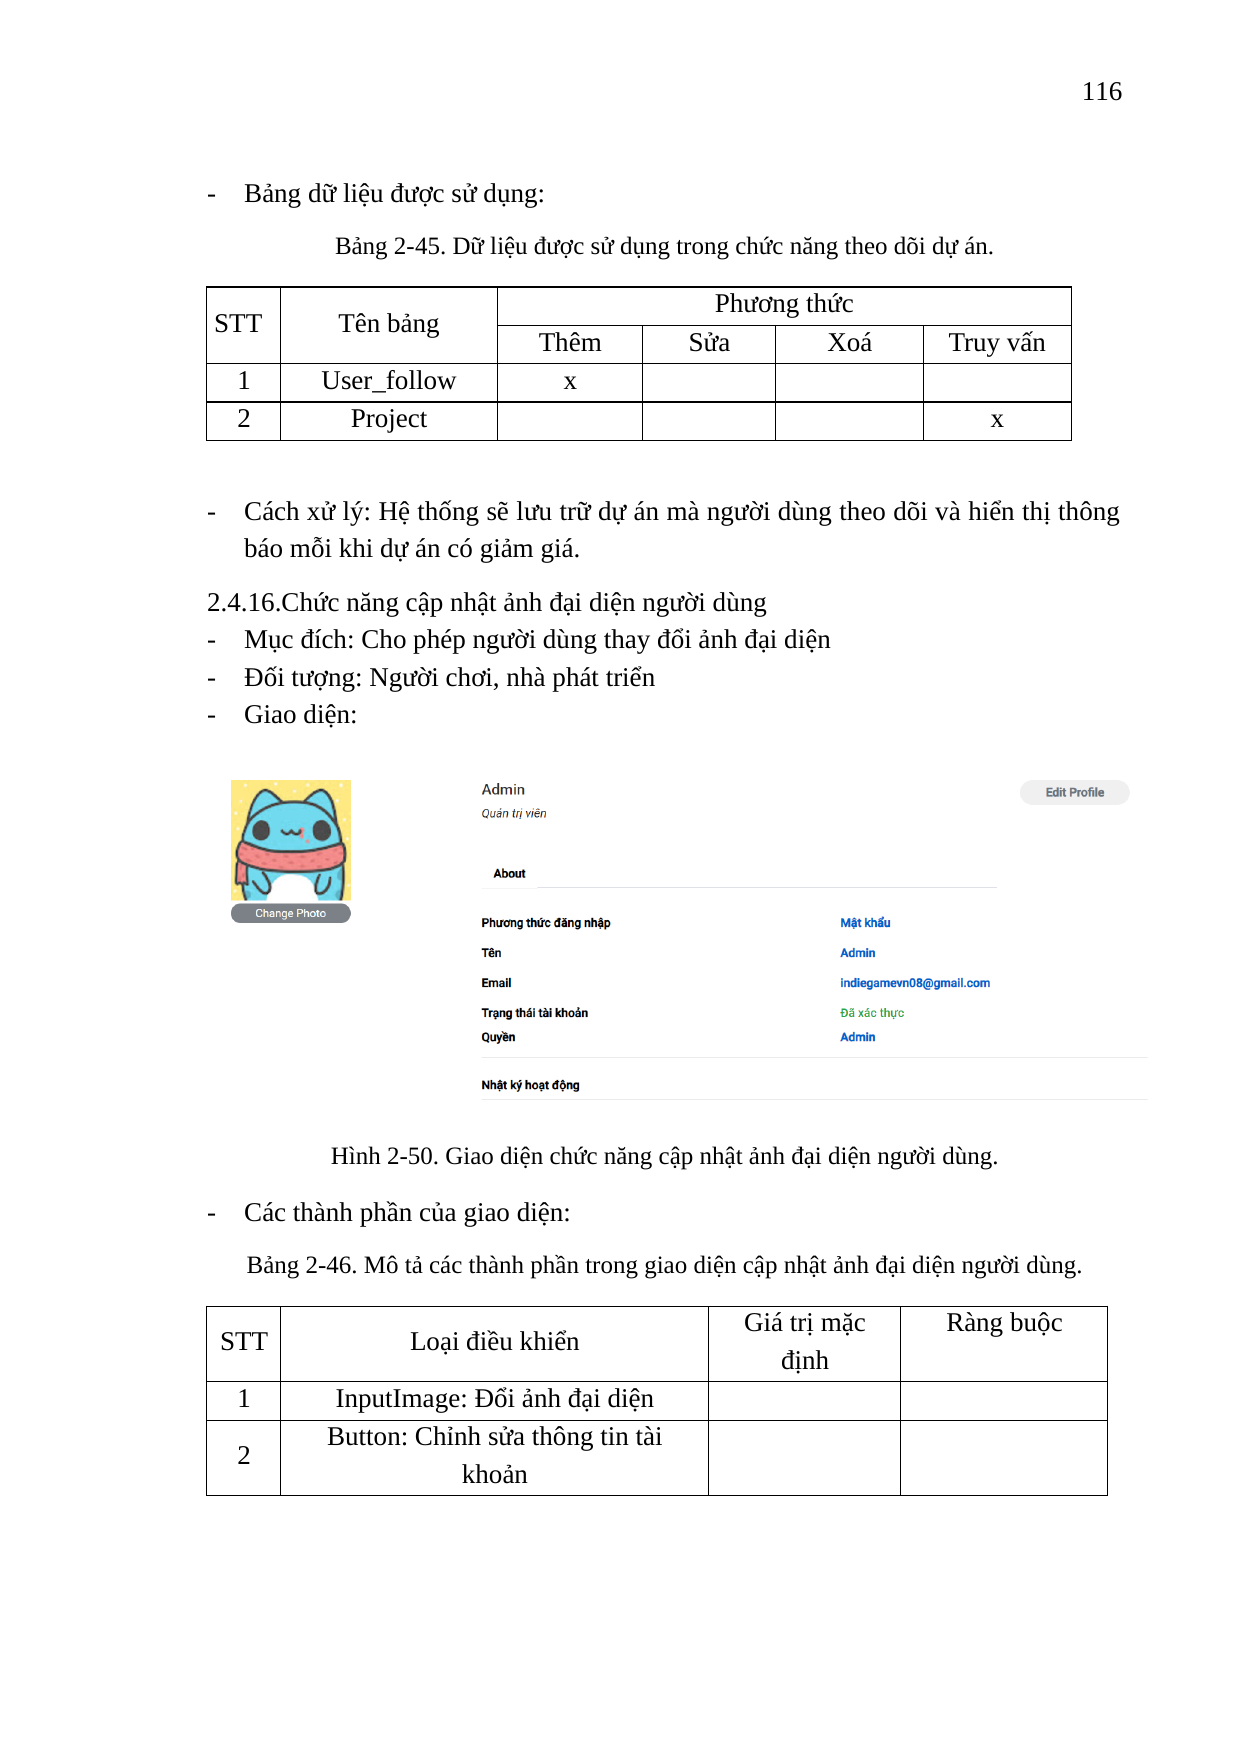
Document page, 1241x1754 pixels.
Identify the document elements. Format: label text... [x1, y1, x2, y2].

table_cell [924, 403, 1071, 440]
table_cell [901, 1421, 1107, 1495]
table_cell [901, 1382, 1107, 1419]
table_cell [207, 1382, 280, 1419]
text Bảng 2-46. Mô tả các thành phần trong giao diện cập nhật ảnh đại diện người dùng. [207, 1250, 1122, 1279]
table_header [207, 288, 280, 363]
list Mục đích: Cho phép người dùng thay đổi ảnh đại diện [207, 623, 1122, 654]
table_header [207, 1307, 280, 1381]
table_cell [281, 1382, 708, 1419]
text Bảng 2-45. Dữ liệu được sử dụng trong chức năng theo dõi dự án. [207, 231, 1122, 260]
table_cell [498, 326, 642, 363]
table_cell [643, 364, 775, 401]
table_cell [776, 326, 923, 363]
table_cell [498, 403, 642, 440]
subtitle Chức năng cập nhật ảnh đại diện người dùng [207, 586, 1122, 617]
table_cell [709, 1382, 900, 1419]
list Giao diện: [207, 698, 1122, 729]
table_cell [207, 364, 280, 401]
list Đối tượng: Người chơi, nhà phát triển [207, 661, 1122, 692]
picture [206, 751, 1148, 1119]
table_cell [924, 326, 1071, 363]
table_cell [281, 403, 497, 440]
list Bảng dữ liệu được sử dụng: [207, 177, 1122, 208]
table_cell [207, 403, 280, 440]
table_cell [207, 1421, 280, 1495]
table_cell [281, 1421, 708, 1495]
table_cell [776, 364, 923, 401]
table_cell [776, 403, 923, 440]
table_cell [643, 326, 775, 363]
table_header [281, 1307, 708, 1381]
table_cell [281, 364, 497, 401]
list Các thành phần của giao diện: [207, 1196, 1122, 1227]
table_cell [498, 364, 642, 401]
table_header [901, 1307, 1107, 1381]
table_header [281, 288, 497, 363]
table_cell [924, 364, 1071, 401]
list Cách xử lý: Hệ thống sẽ lưu trữ dự án mà người dùng theo dõi và hiển thị thông báo mỗi khi dự án có giảm giá. [207, 495, 1122, 563]
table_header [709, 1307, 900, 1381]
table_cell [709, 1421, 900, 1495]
text Hình 2-50. Giao diện chức năng cập nhật ảnh đại diện người dùng. [207, 1141, 1122, 1170]
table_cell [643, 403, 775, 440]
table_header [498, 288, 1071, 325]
